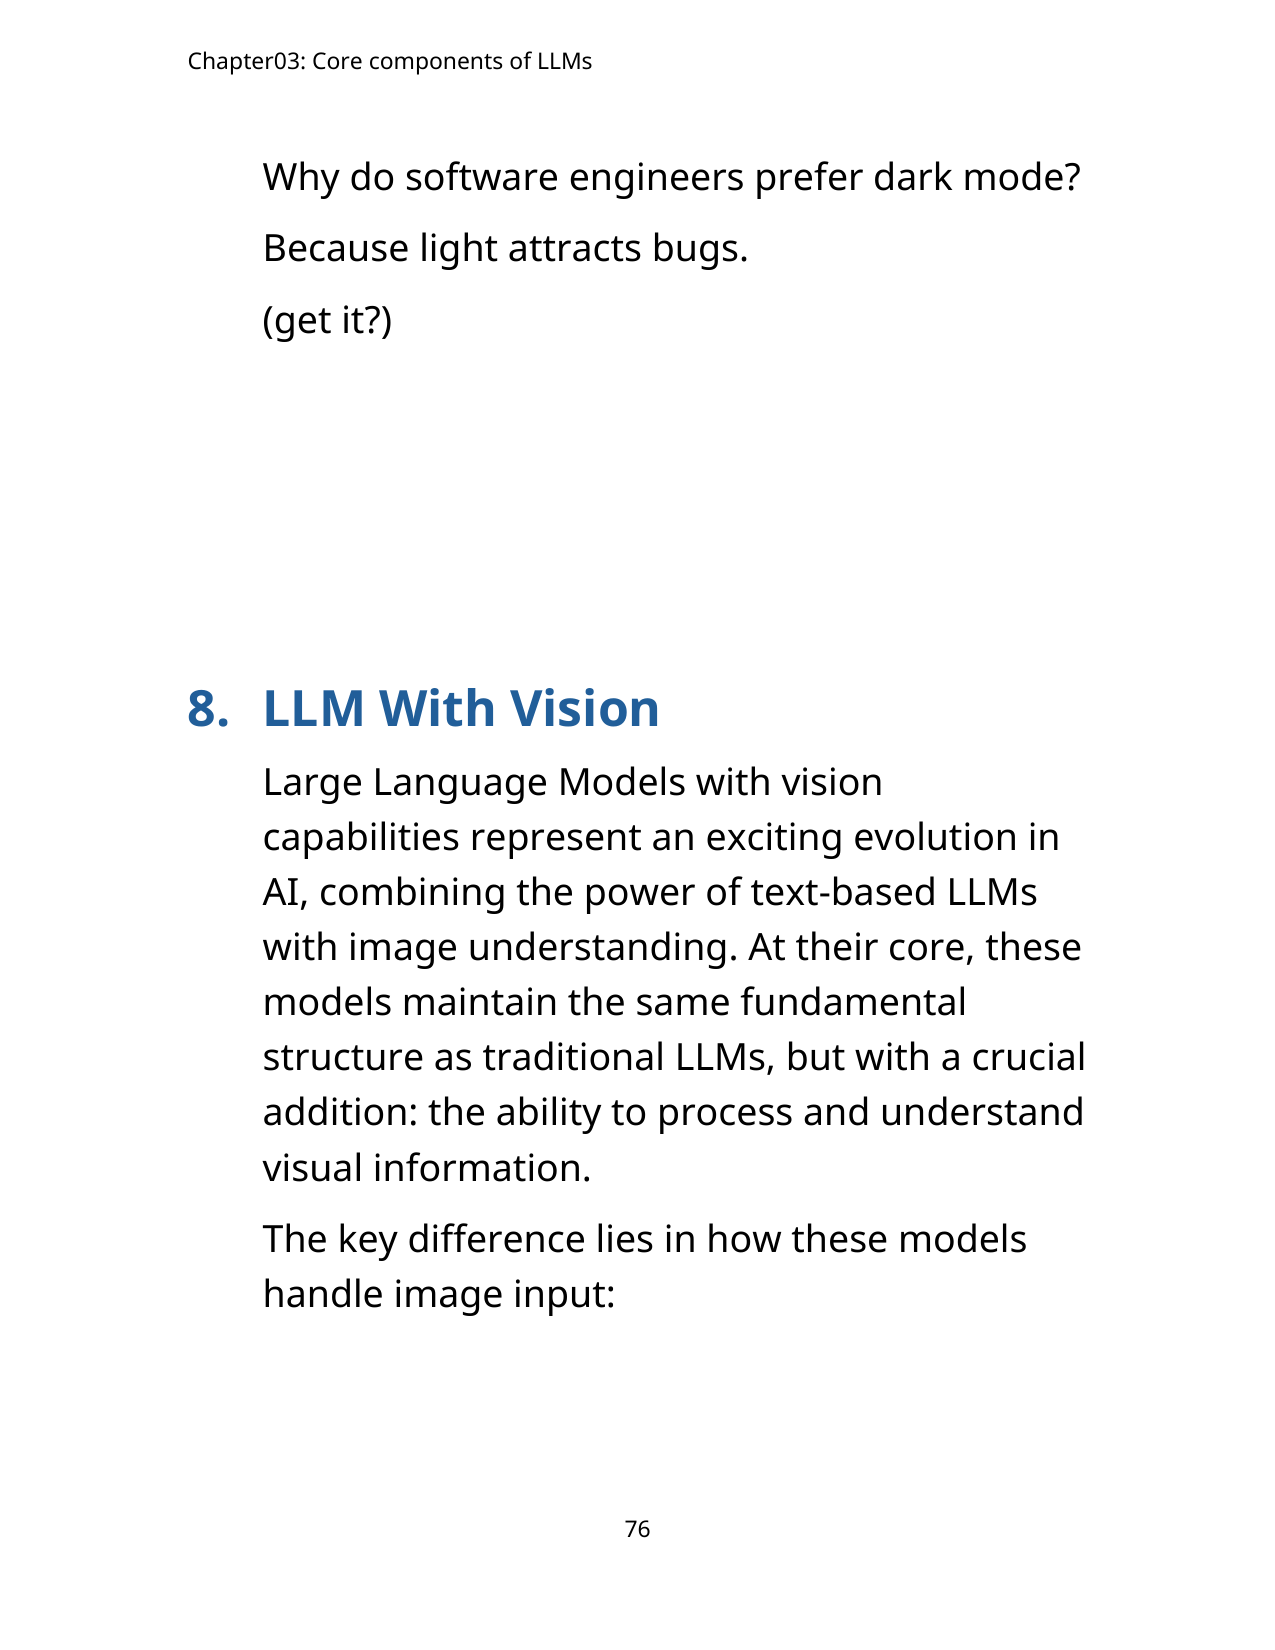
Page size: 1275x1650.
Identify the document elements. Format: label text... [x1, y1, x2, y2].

text Why do software engineers prefer dark mode? [262, 150, 1087, 201]
text The key difference lies in how these models handle image input: [262, 1213, 1087, 1319]
text (get it?) [262, 293, 1087, 344]
text Large Language Models with vision capabilities represent an exciting evolution in AI, combining the power of text-based LLMs with image understanding. At their core, these models maintain the same fundamental structure as traditional LLMs, but with a crucial addition: the ability to process and understand visual information. [262, 755, 1087, 1192]
text Because light attracts bugs. [262, 222, 1087, 273]
text LLM With Vision [187, 673, 1087, 741]
